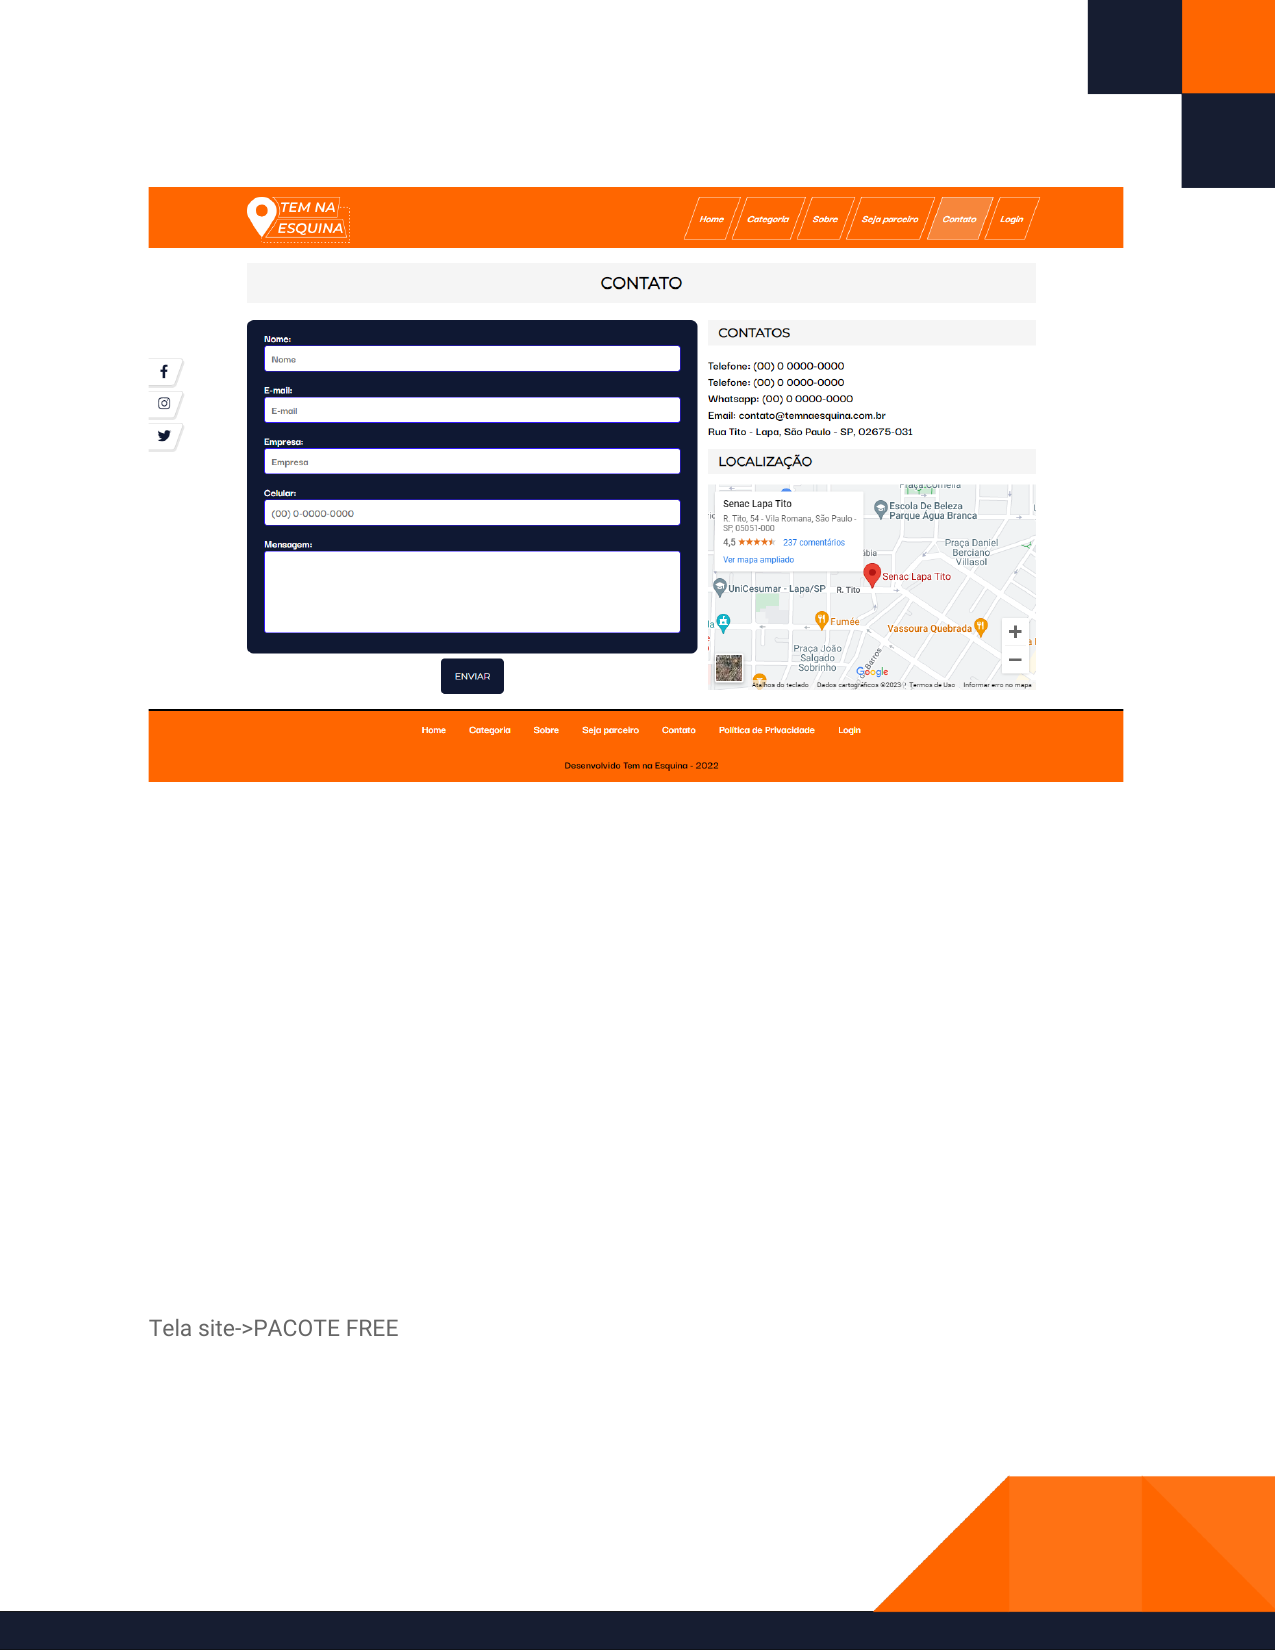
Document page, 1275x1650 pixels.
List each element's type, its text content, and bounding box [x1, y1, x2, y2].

picture [0, 1475, 1275, 1650]
picture [148, 0, 1275, 782]
text Tela site->PACOTE FREE [148, 1315, 1125, 1342]
